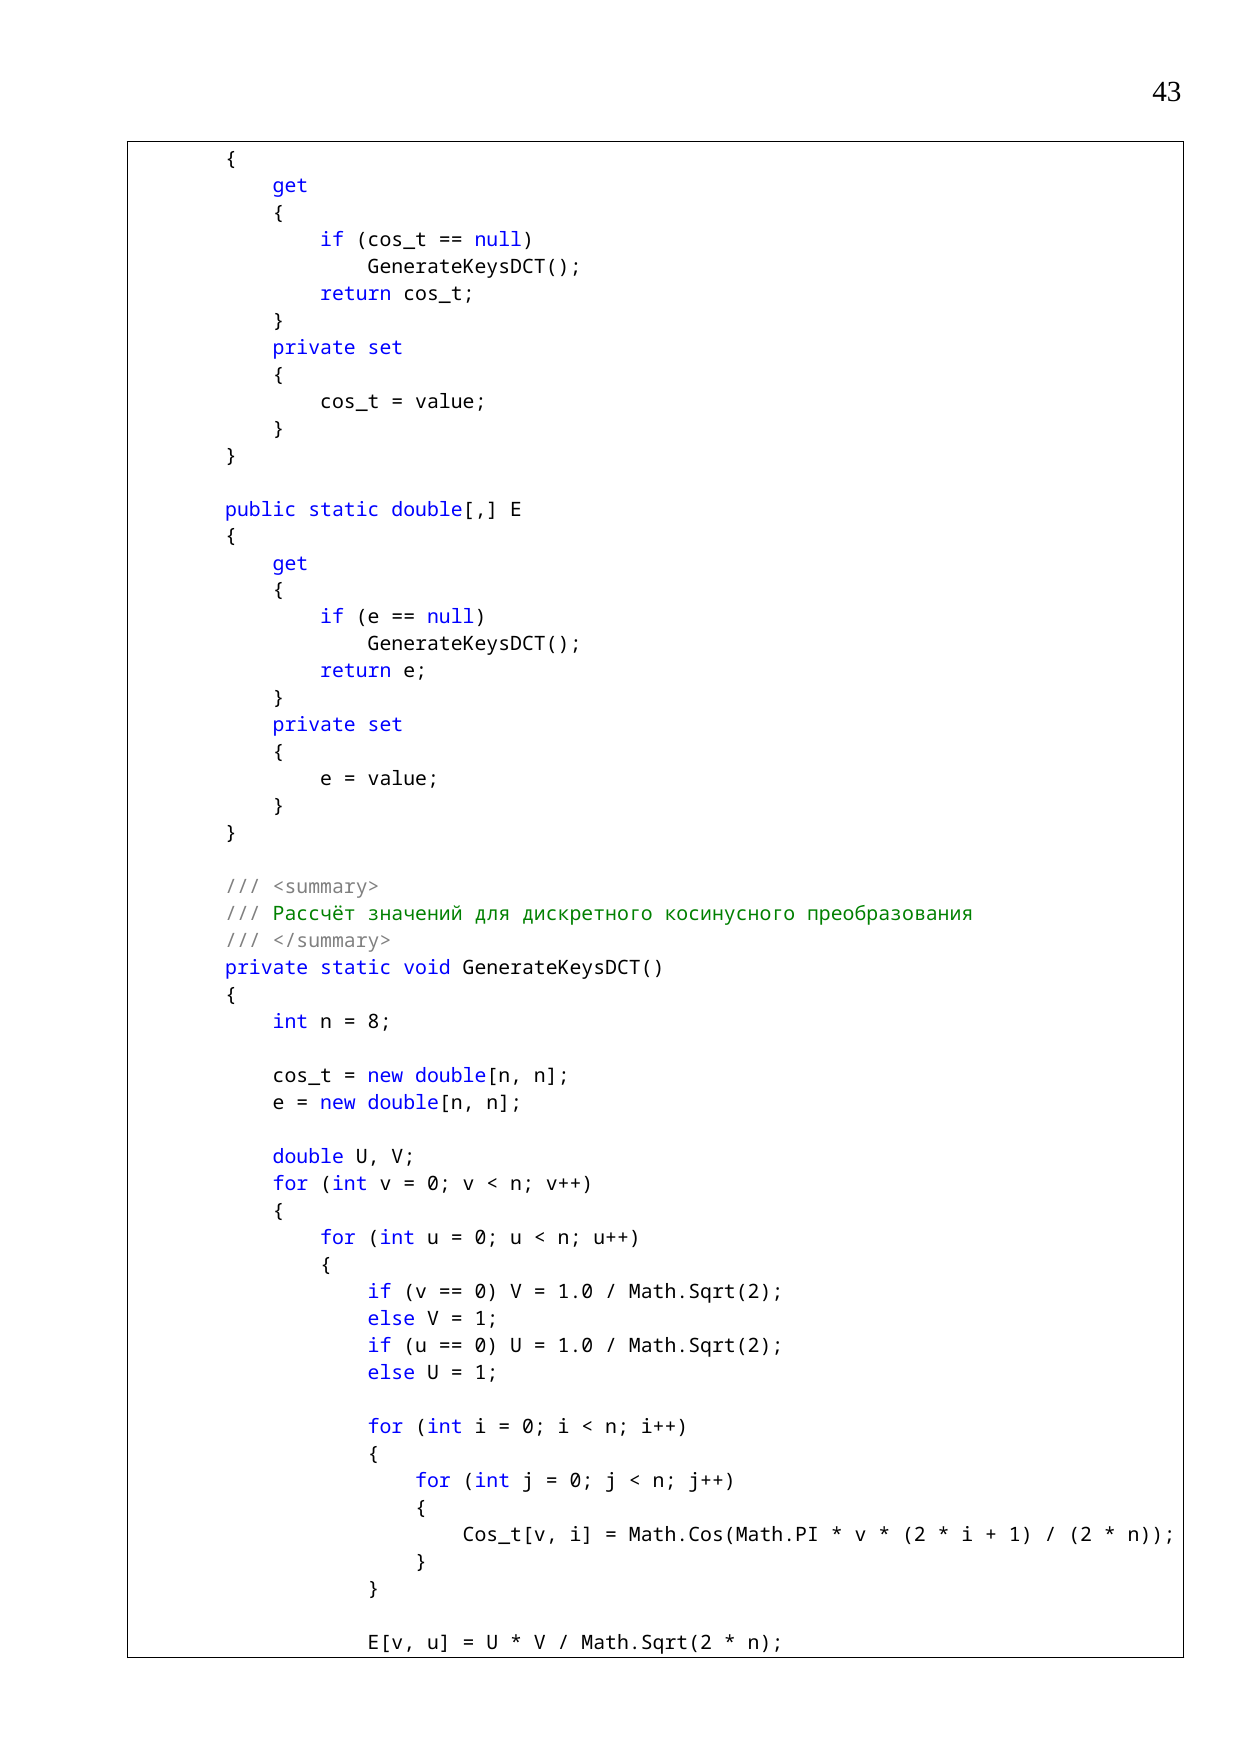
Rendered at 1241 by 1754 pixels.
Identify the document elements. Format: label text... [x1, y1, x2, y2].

text } [130, 306, 1181, 333]
text private static void GenerateKeysDCT() [130, 953, 1181, 980]
text for (int v = 0; v < n; v++) [130, 1169, 1181, 1196]
text public static double[,] E [130, 495, 1181, 522]
text return e; [130, 657, 1181, 684]
text if (u == 0) U = 1.0 / Math.Sqrt(2); [130, 1331, 1181, 1358]
text for (int j = 0; j < n; j++) [130, 1466, 1181, 1493]
text GenerateKeysDCT(); [130, 252, 1181, 279]
text { [130, 980, 1181, 1007]
text /// Рассчёт значений для дискретного косинусного преобразования [130, 899, 1181, 926]
text for (int u = 0; u < n; u++) [130, 1223, 1181, 1250]
text { [130, 738, 1181, 764]
text get [130, 171, 1181, 198]
text } [130, 1574, 1181, 1601]
text { [130, 576, 1181, 603]
text private set [130, 333, 1181, 360]
text get [130, 549, 1181, 576]
text } [130, 818, 1181, 846]
text cos_t = new double[n, n]; [130, 1061, 1181, 1088]
text for (int i = 0; i < n; i++) [130, 1412, 1181, 1439]
text private set [130, 711, 1181, 738]
text Сos_t[v, i] = Math.Cos(Math.PI * v * (2 * i + 1) / (2 * n)); [130, 1520, 1181, 1547]
text if (e == null) [130, 603, 1181, 630]
text } [130, 792, 1181, 818]
text if (cos_t == null) [130, 225, 1181, 252]
text } [130, 441, 1181, 468]
text { [130, 1196, 1181, 1223]
text { [130, 1439, 1181, 1466]
text /// </summary> [130, 926, 1181, 953]
text { [130, 1250, 1181, 1277]
text int n = 8; [130, 1007, 1181, 1034]
text e = new double[n, n]; [130, 1088, 1181, 1115]
text else U = 1; [130, 1358, 1181, 1385]
text { [130, 360, 1181, 387]
text { [130, 1493, 1181, 1520]
text cos_t = value; [130, 387, 1181, 414]
text } [130, 1547, 1181, 1574]
text { [128, 142, 1183, 171]
text { [130, 198, 1181, 225]
text double U, V; [130, 1142, 1181, 1169]
text else V = 1; [130, 1304, 1181, 1331]
text /// <summary> [130, 872, 1181, 899]
text e = value; [130, 764, 1181, 792]
text } [130, 684, 1181, 711]
text E[v, u] = U * V / Math.Sqrt(2 * n); [128, 1625, 1183, 1657]
text GenerateKeysDCT(); [130, 630, 1181, 657]
text { [130, 522, 1181, 549]
text return cos_t; [130, 279, 1181, 306]
text } [130, 414, 1181, 441]
text if (v == 0) V = 1.0 / Math.Sqrt(2); [130, 1277, 1181, 1304]
